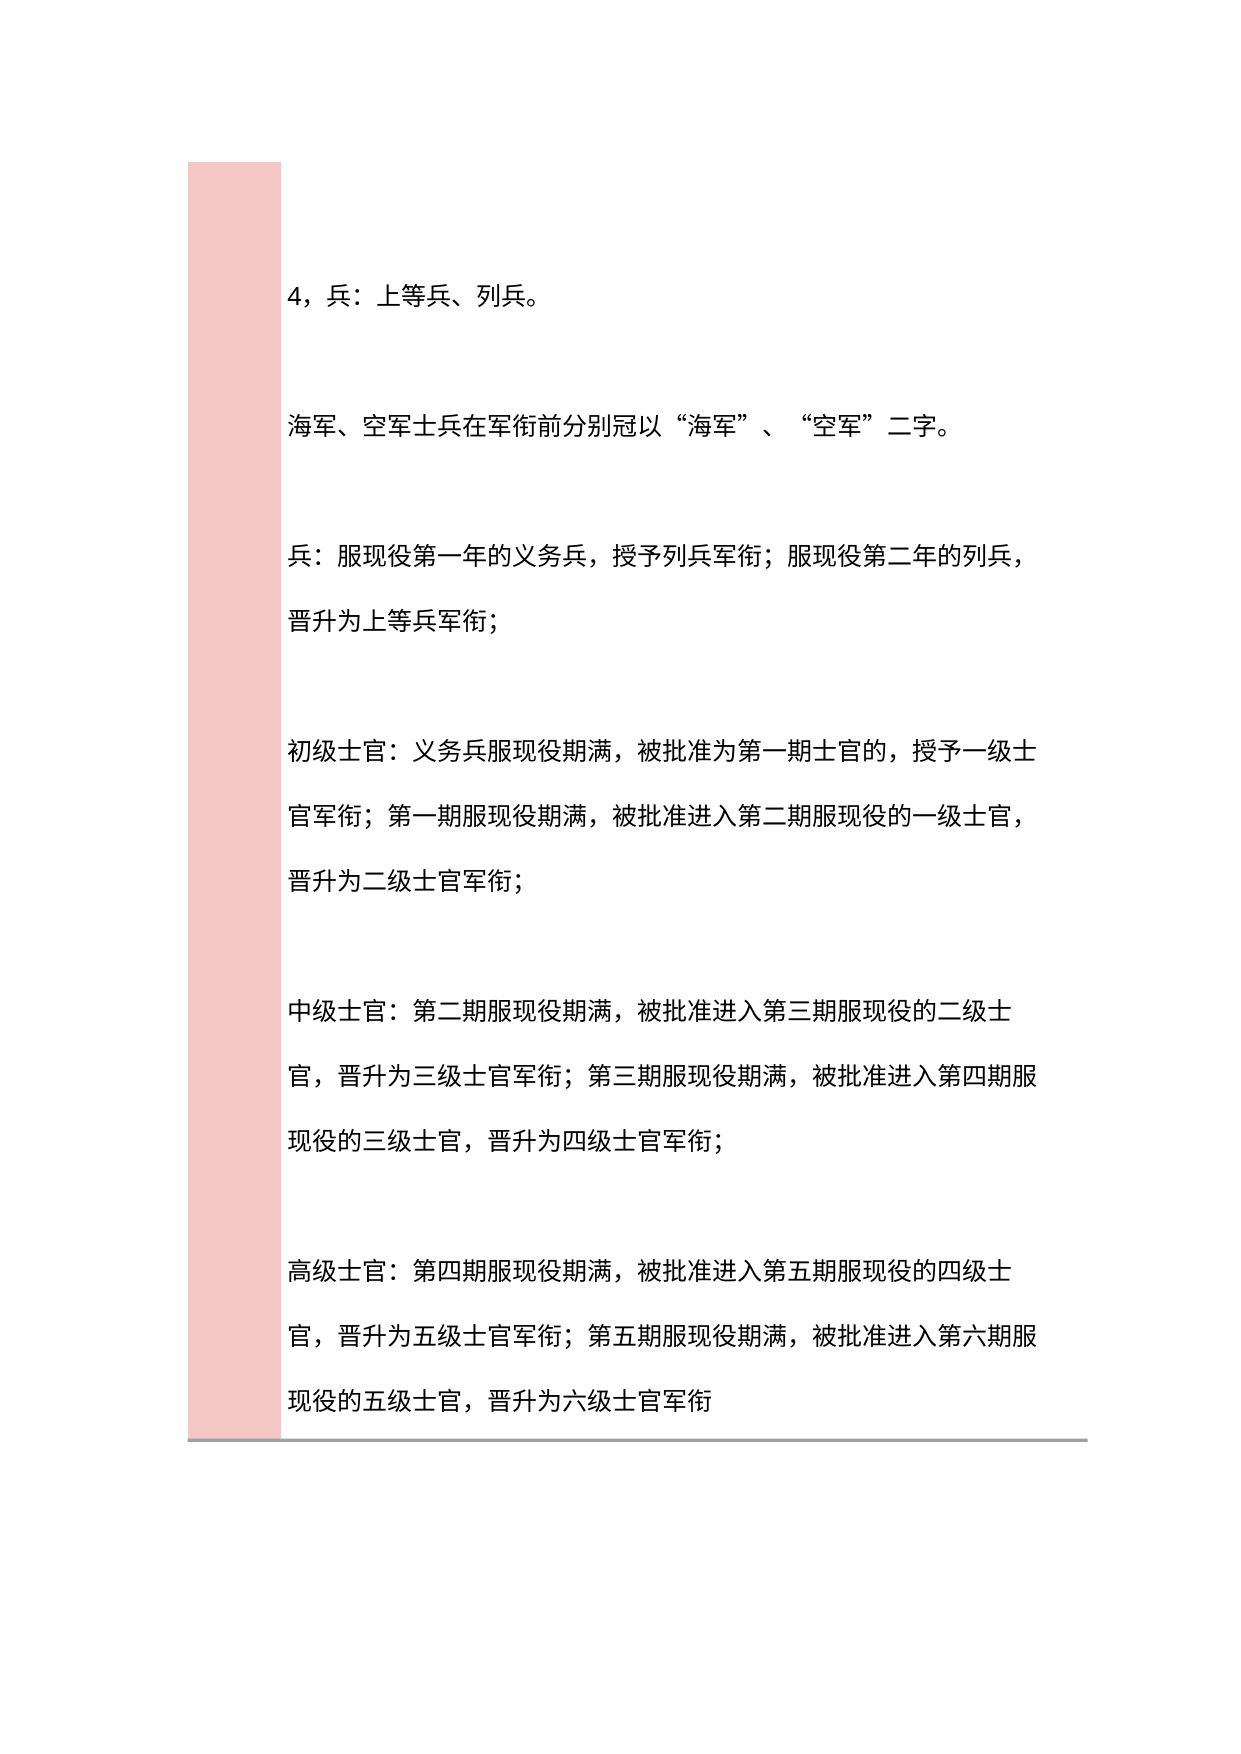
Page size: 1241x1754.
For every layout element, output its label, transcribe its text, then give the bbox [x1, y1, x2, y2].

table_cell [281, 162, 1068, 1438]
table_cell 区分 [188, 162, 281, 1438]
